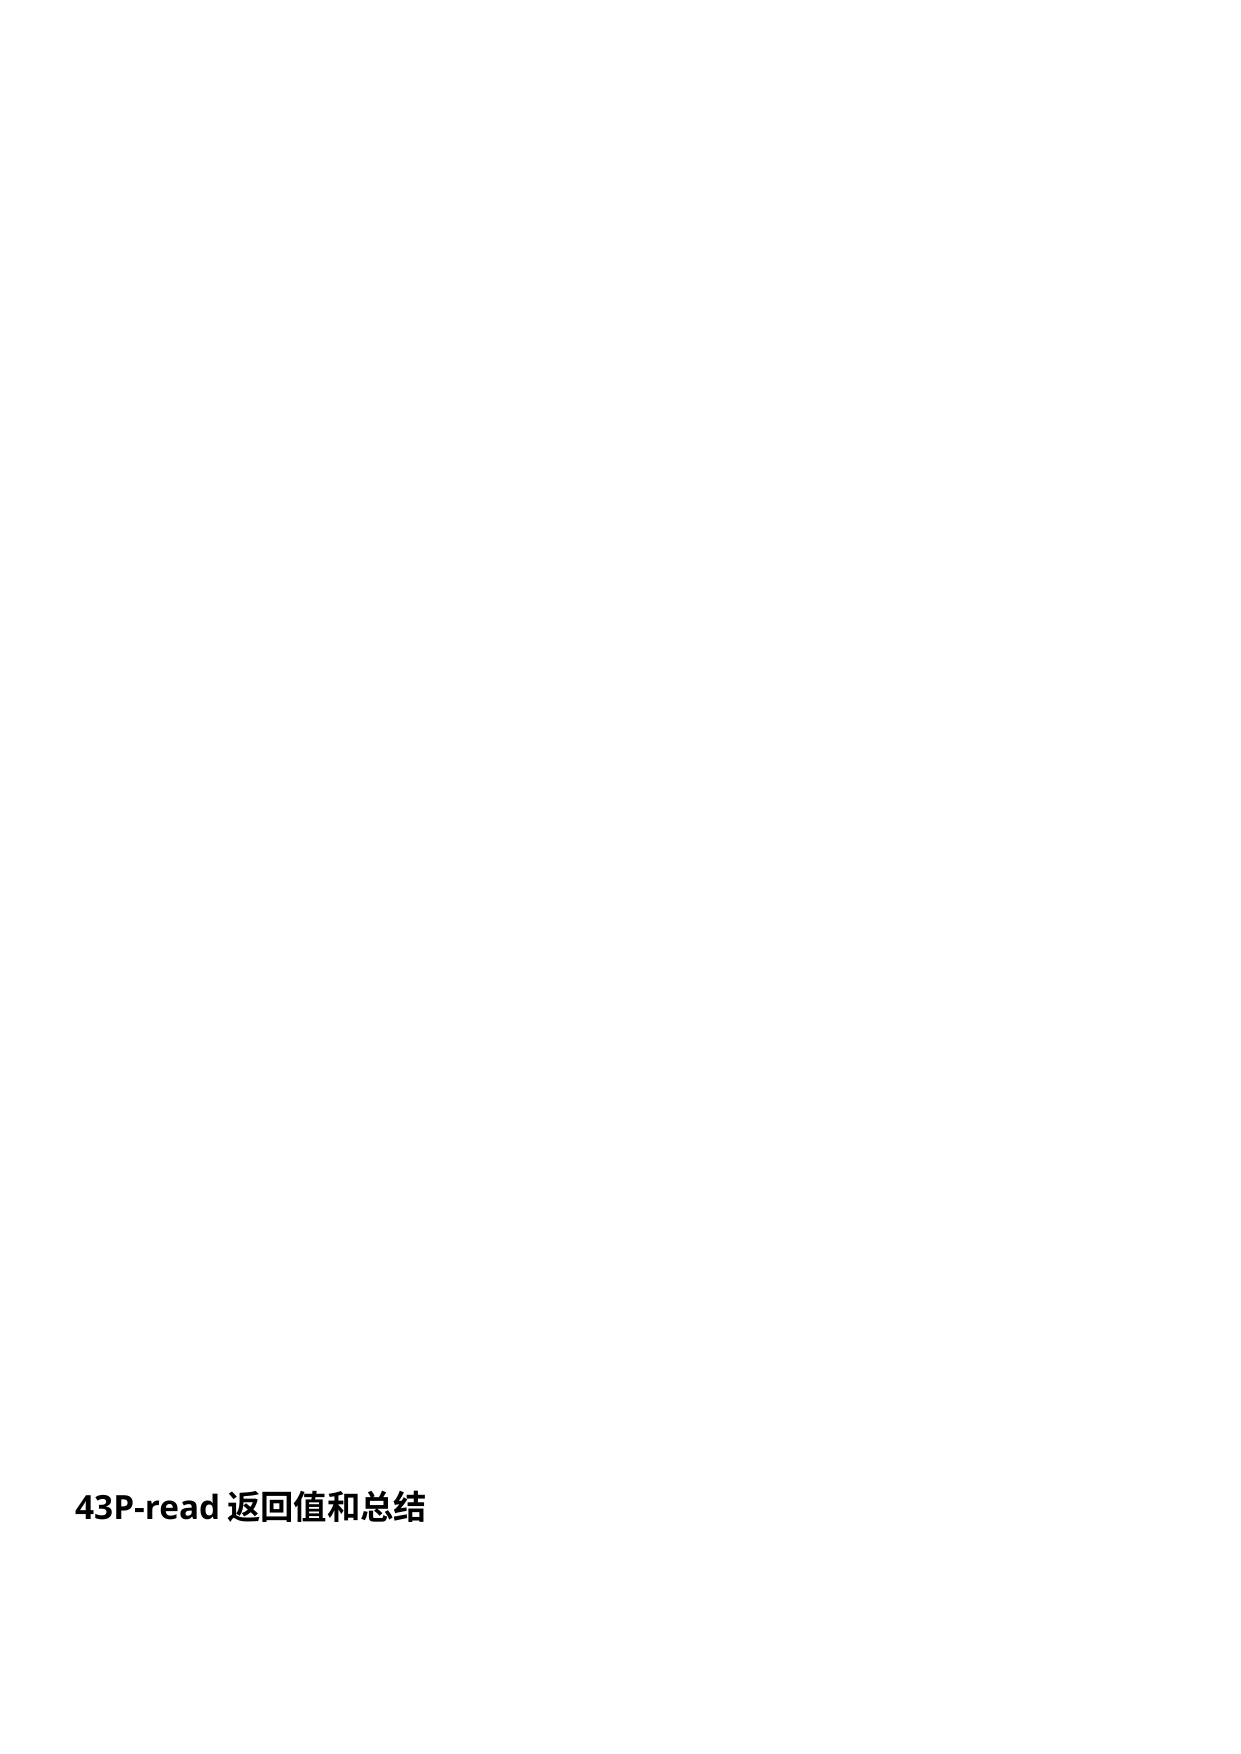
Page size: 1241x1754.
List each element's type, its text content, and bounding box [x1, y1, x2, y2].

subtitle 43P-read返回值和总结 [75, 1473, 1165, 1538]
